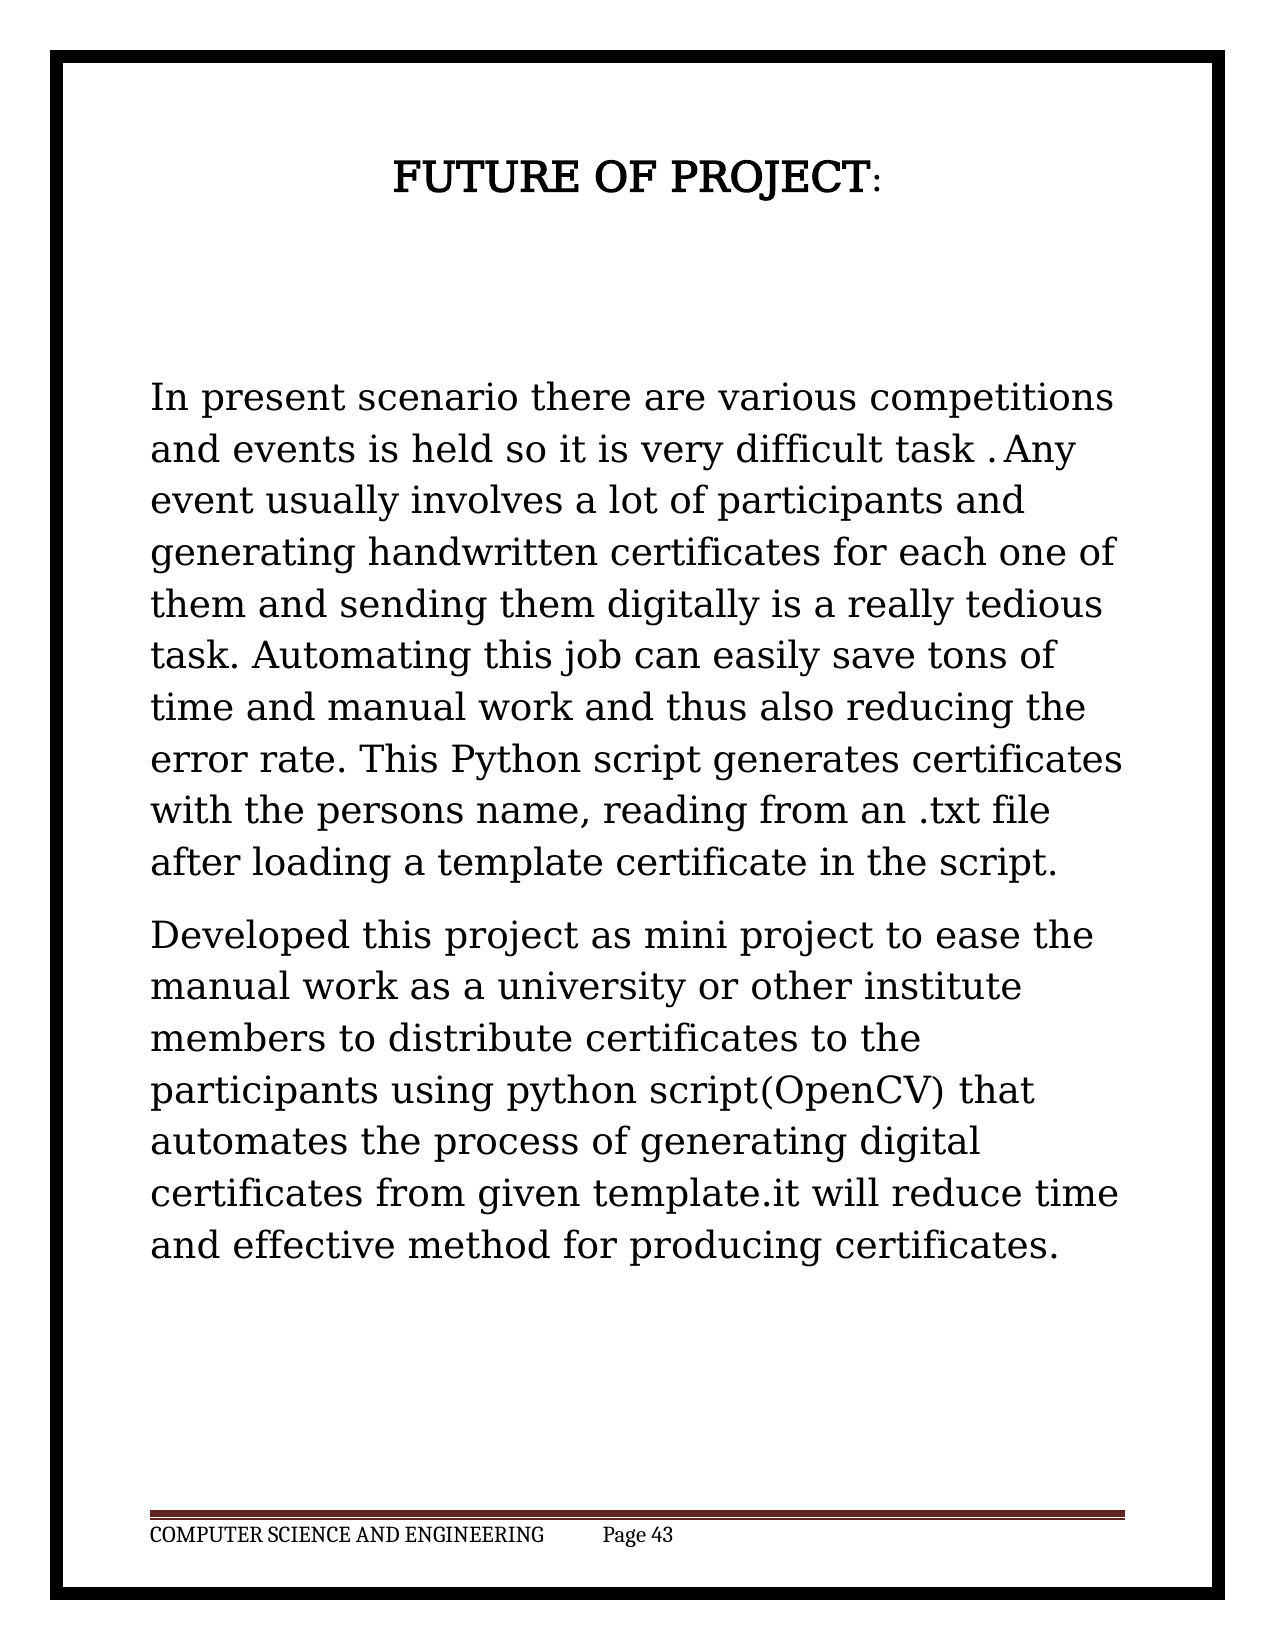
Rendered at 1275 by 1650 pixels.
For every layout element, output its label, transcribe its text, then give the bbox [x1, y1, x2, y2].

text FUTURE OF PROJECT: [150, 150, 1125, 200]
text In present scenario there are various competitions and events is held so it is very difficult task . Any event usually involves a lot of participants and generating handwritten certificates for each one of them and sending them digitally is a really tedious task. Automating this job can easily save tons of time and manual work and thus also reducing the error rate. This Python script generates certificates with the persons name, reading from an .txt file after loading a template certificate in the script. [150, 373, 1125, 883]
text Developed this project as mini project to ease the manual work as a university or other institute members to distribute certificates to the participants using python script(OpenCV) that automates the process of generating digital certificates from given template.it will reduce time and effective method for producing certificates. [150, 911, 1125, 1266]
